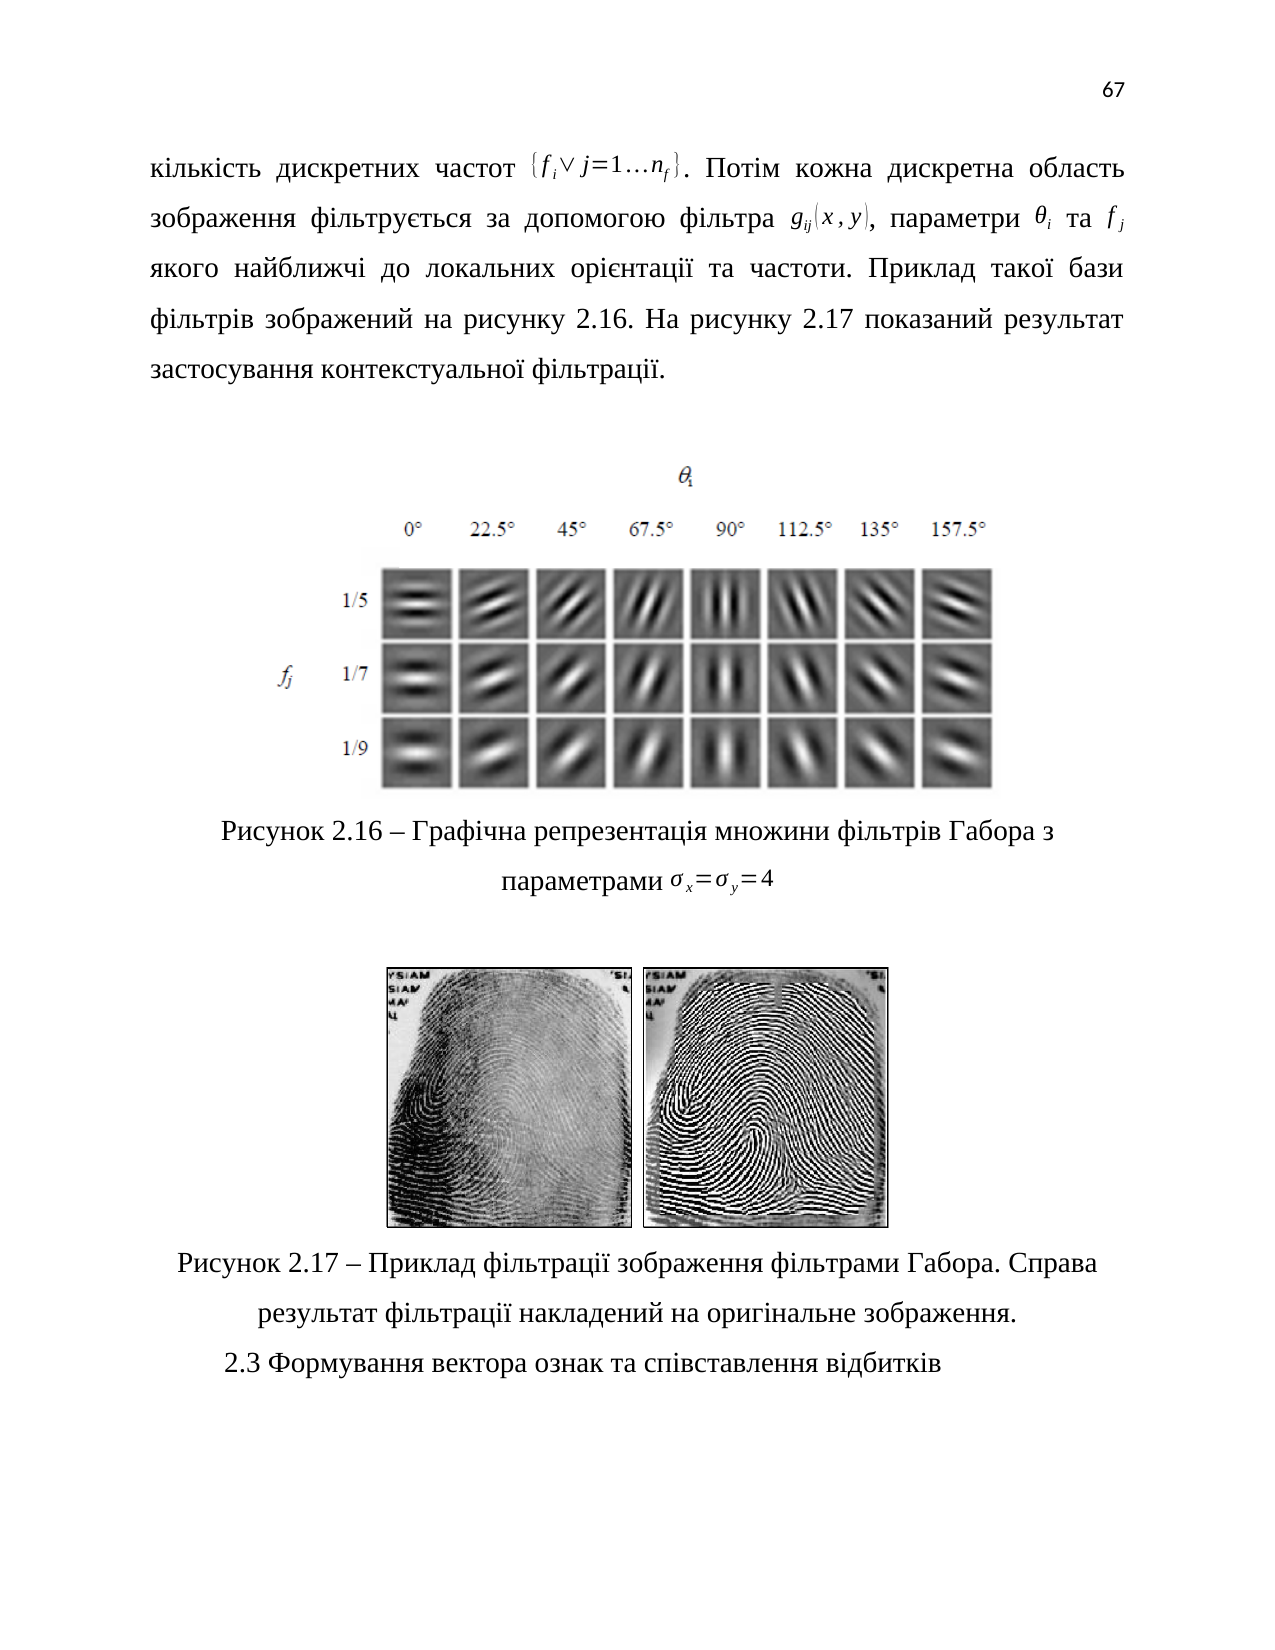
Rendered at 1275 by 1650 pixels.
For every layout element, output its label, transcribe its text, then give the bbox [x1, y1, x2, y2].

picture [273, 451, 1002, 799]
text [150, 150, 1125, 385]
text Рисунок 2.16 – Графічна репрезентація множини фільтрів Габора з параметрами [150, 813, 1125, 897]
text Рисунок 2.17 – Приклад фільтрації зображення фільтрами Габора. Справа результат фільтрації накладений на оригінальне зображення. [150, 1245, 1125, 1329]
picture [383, 963, 892, 1231]
subtitle 2.3 Формування вектора ознак та співставлення відбитків [150, 1345, 1125, 1379]
